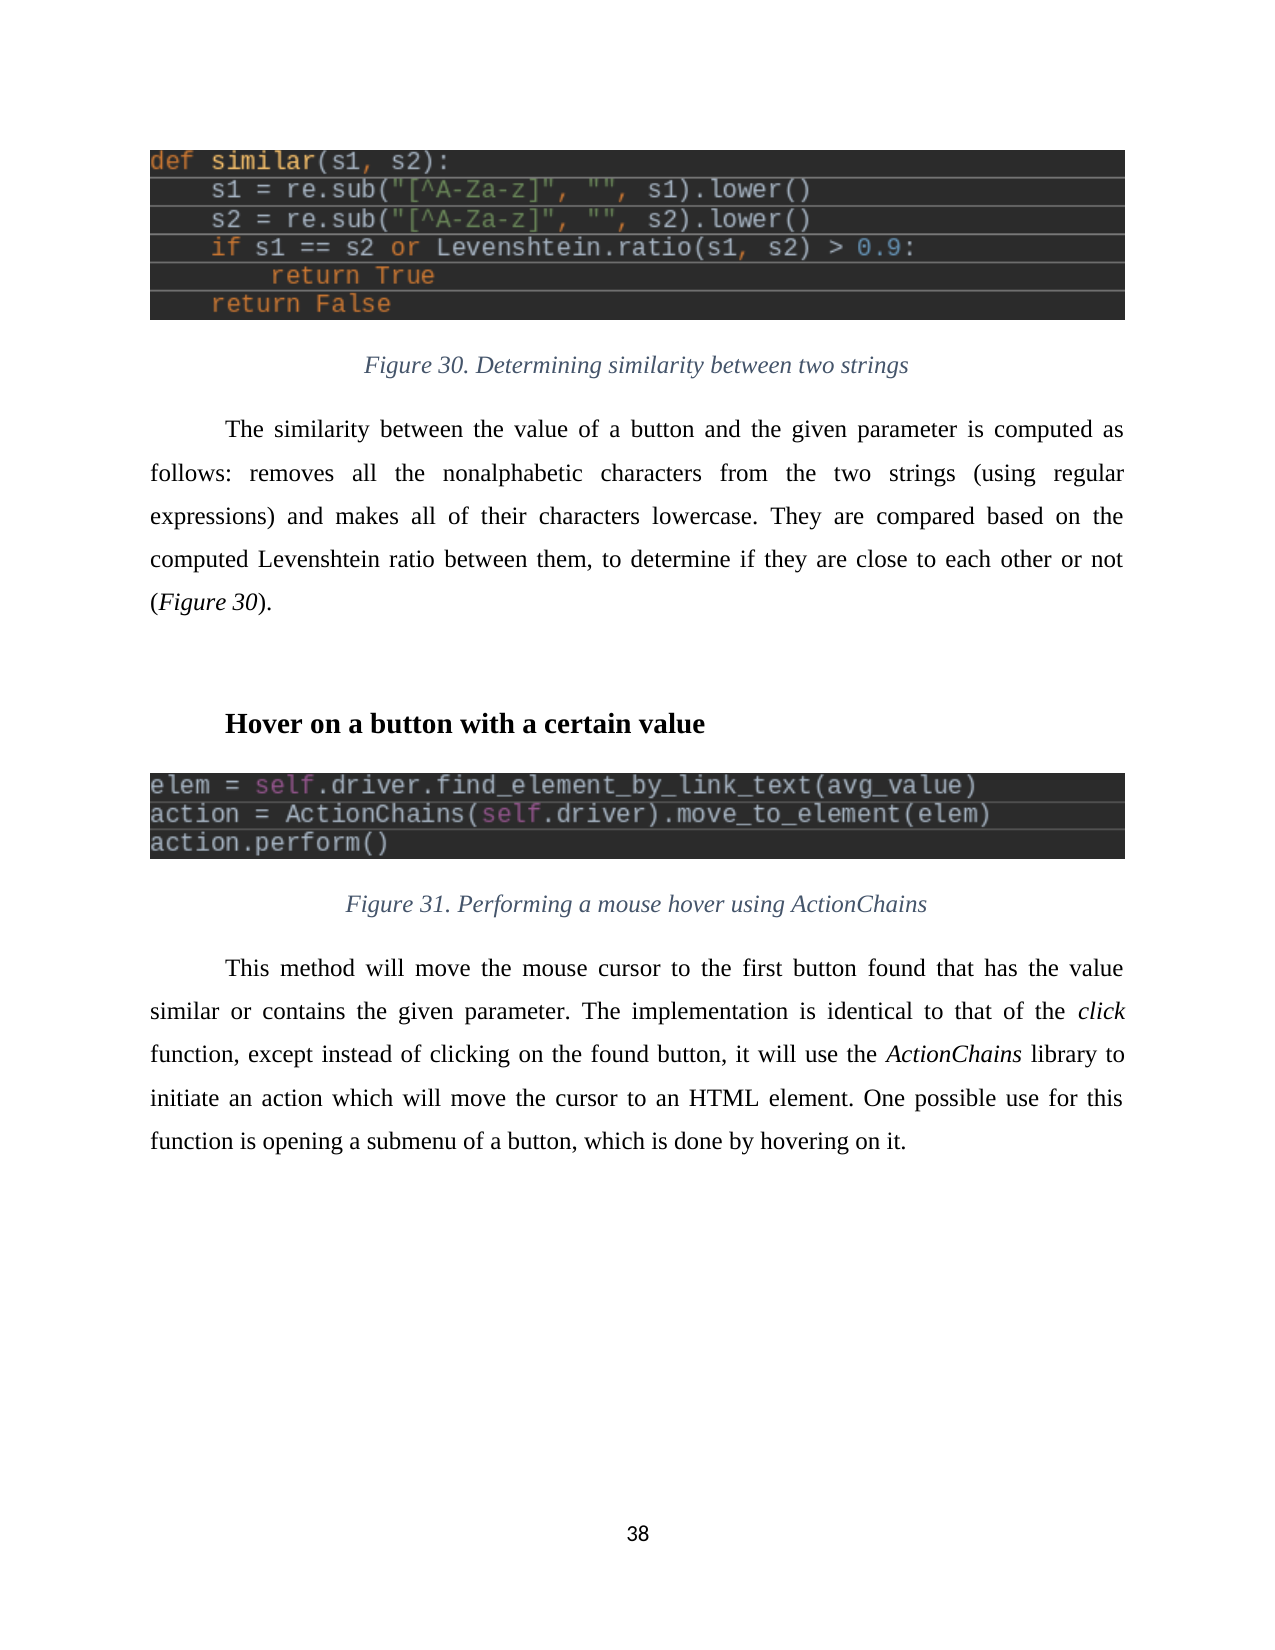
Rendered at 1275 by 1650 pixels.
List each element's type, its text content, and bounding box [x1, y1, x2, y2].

text Figure 30. Determining similarity between two strings [150, 351, 1125, 379]
text Hover on a button with a certain value [187, 707, 1125, 740]
text Figure 31. Performing a mouse hover using ActionChains [150, 889, 1125, 918]
text This method will move the mouse cursor to the first button found that has the value similar or contains the given parameter. The implementation is identical to that of the click function, except instead of clicking on the found button, it will use the ActionChains library to initiate an action which will move the cursor to an HTML element. One possible use for this function is opening a submenu of a button, which is done by hovering on it. [150, 953, 1125, 1154]
text The similarity between the value of a button and the given parameter is computed as follows: removes all the nonalphabetic characters from the two strings (using regular expressions) and makes all of their characters lowercase. They are compared based on the computed Levenshtein ratio between them, to determine if they are close to each other or not (Figure 30). [150, 414, 1125, 616]
